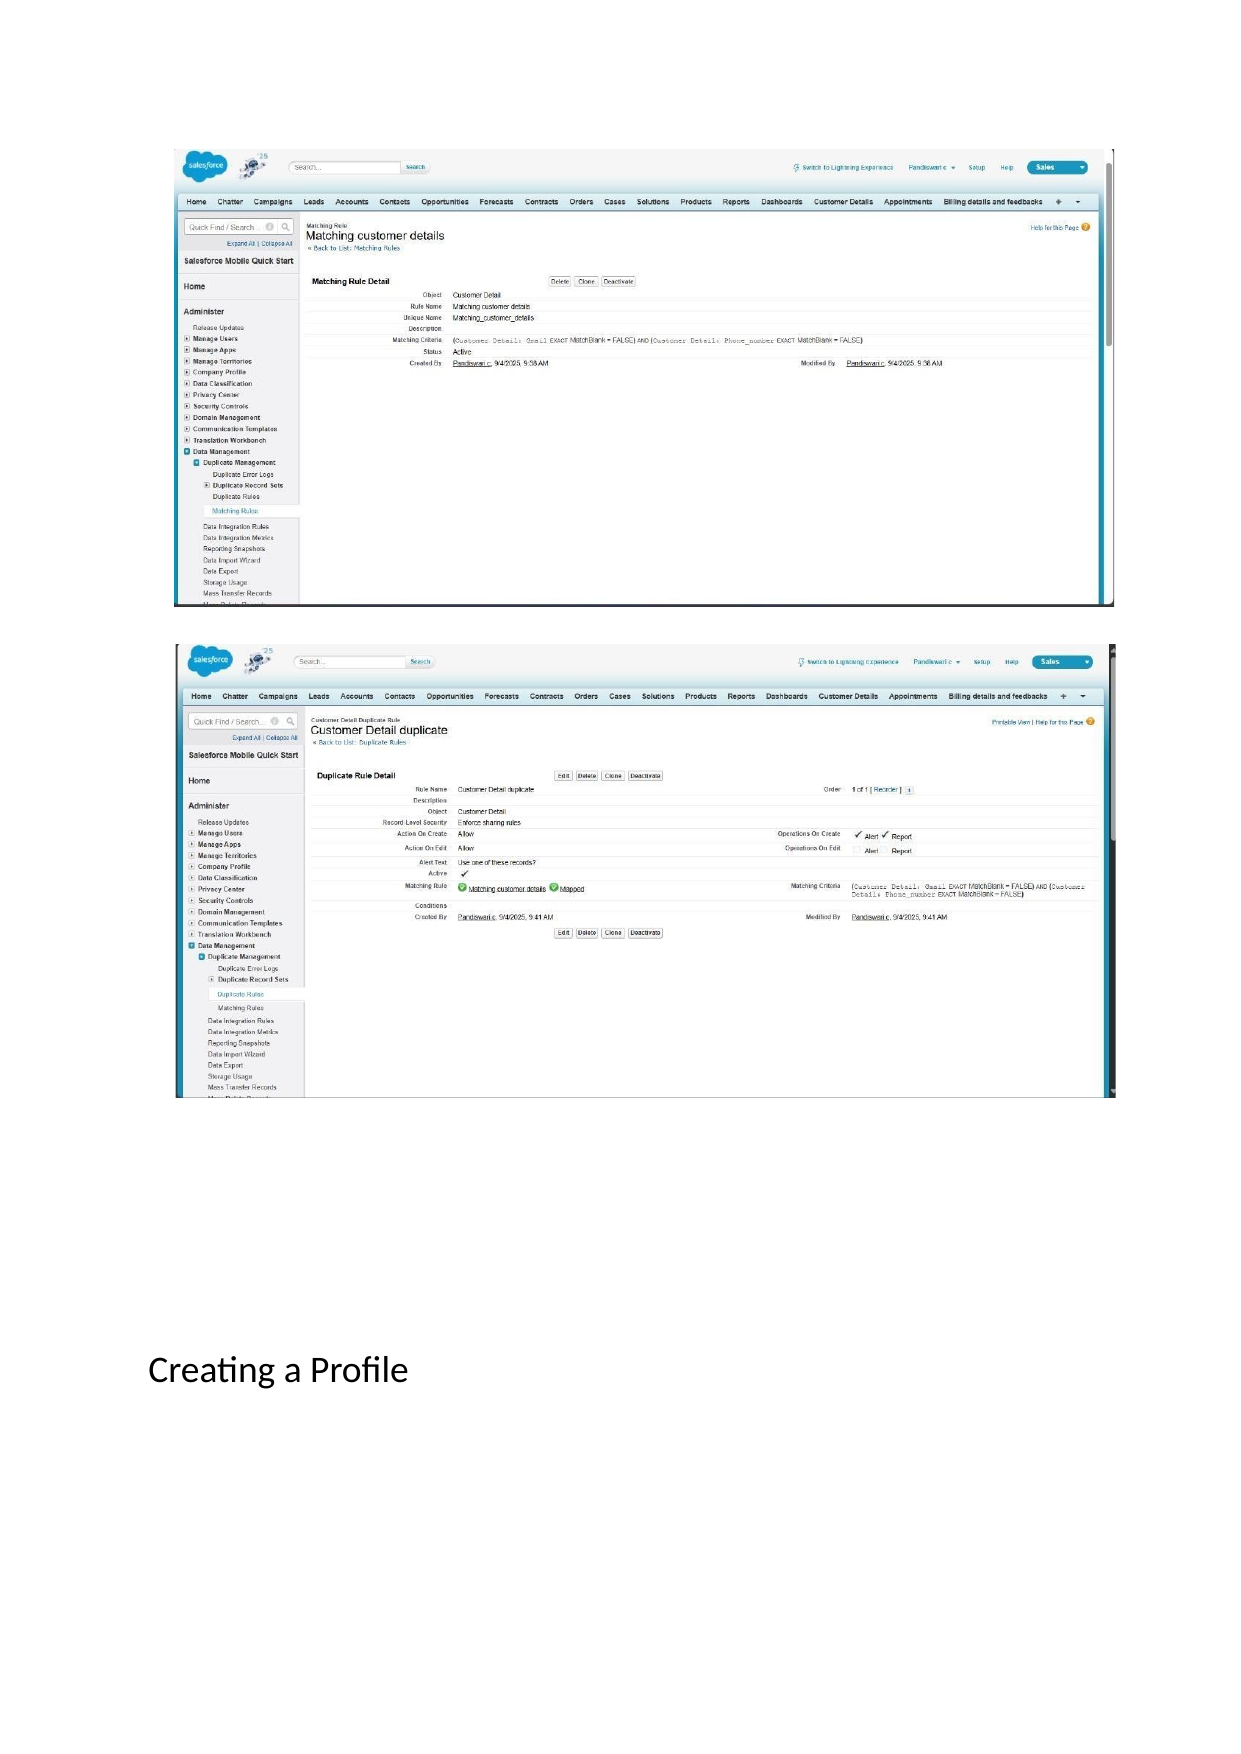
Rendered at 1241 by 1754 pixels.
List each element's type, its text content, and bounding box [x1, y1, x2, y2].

picture [175, 644, 1116, 1098]
picture [174, 149, 1115, 607]
text Creating a Profile [148, 1346, 1115, 1392]
